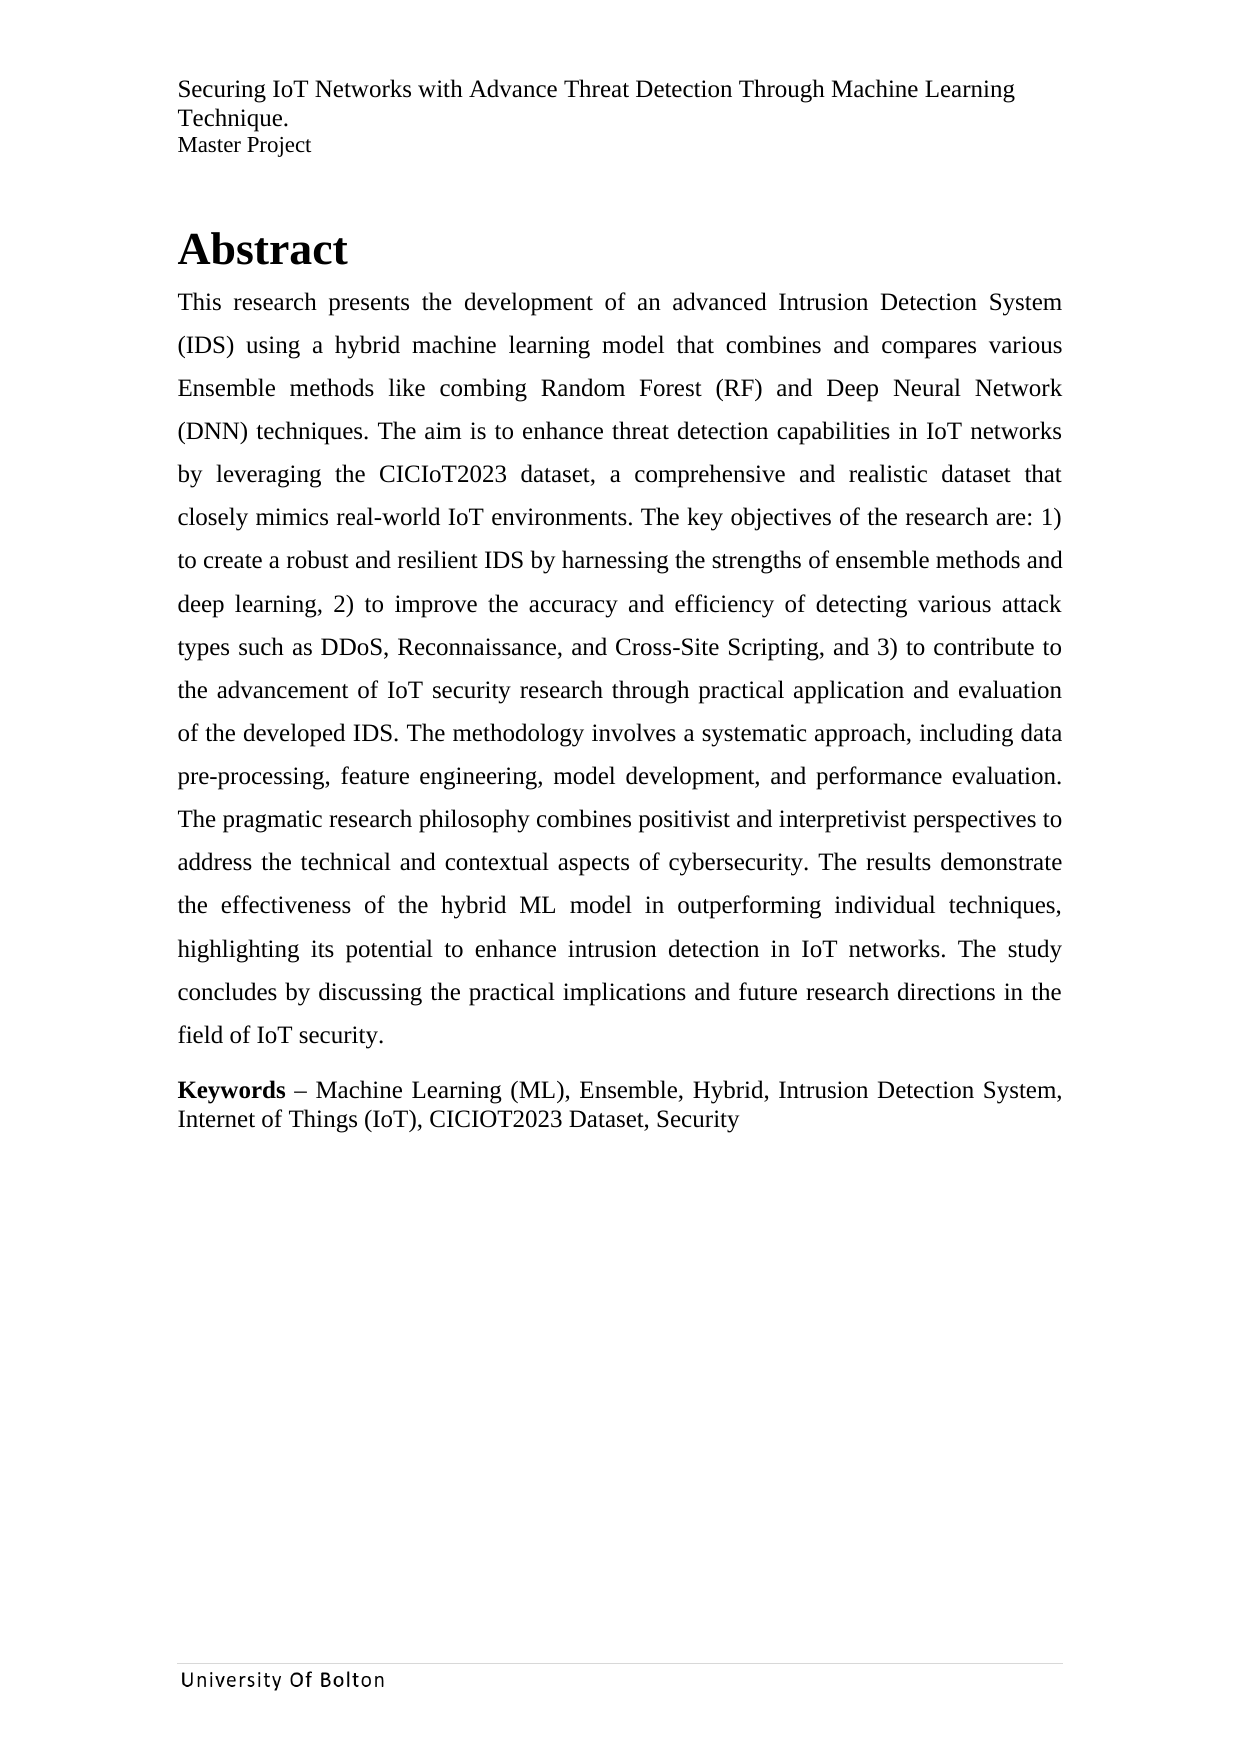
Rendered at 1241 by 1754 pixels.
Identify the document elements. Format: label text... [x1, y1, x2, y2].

text This research presents the development of an advanced Intrusion Detection System (IDS) using a hybrid machine learning model that combines and compares various Ensemble methods like combing Random Forest (RF) and Deep Neural Network (DNN) techniques. The aim is to enhance threat detection capabilities in IoT networks by leveraging the CICIoT2023 dataset, a comprehensive and realistic dataset that closely mimics real-world IoT environments. The key objectives of the research are: 1) to create a robust and resilient IDS by harnessing the strengths of ensemble methods and deep learning, 2) to improve the accuracy and efficiency of detecting various attack types such as DDoS, Reconnaissance, and Cross-Site Scripting, and 3) to contribute to the advancement of IoT security research through practical application and evaluation of the developed IDS. The methodology involves a systematic approach, including data pre-processing, feature engineering, model development, and performance evaluation. The pragmatic research philosophy combines positivist and interpretivist perspectives to address the technical and contextual aspects of cybersecurity. The results demonstrate the effectiveness of the hybrid ML model in outperforming individual techniques, highlighting its potential to enhance intrusion detection in IoT networks. The study concludes by discussing the practical implications and future research directions in the field of IoT security. [177, 287, 1063, 1049]
picture [177, 1665, 387, 1691]
text Abstract [177, 222, 1063, 274]
text Keywords – Machine Learning (ML), Ensemble, Hybrid, Intrusion Detection System, Internet of Things (IoT), CICIOT2023 Dataset, Security [177, 1076, 1063, 1133]
